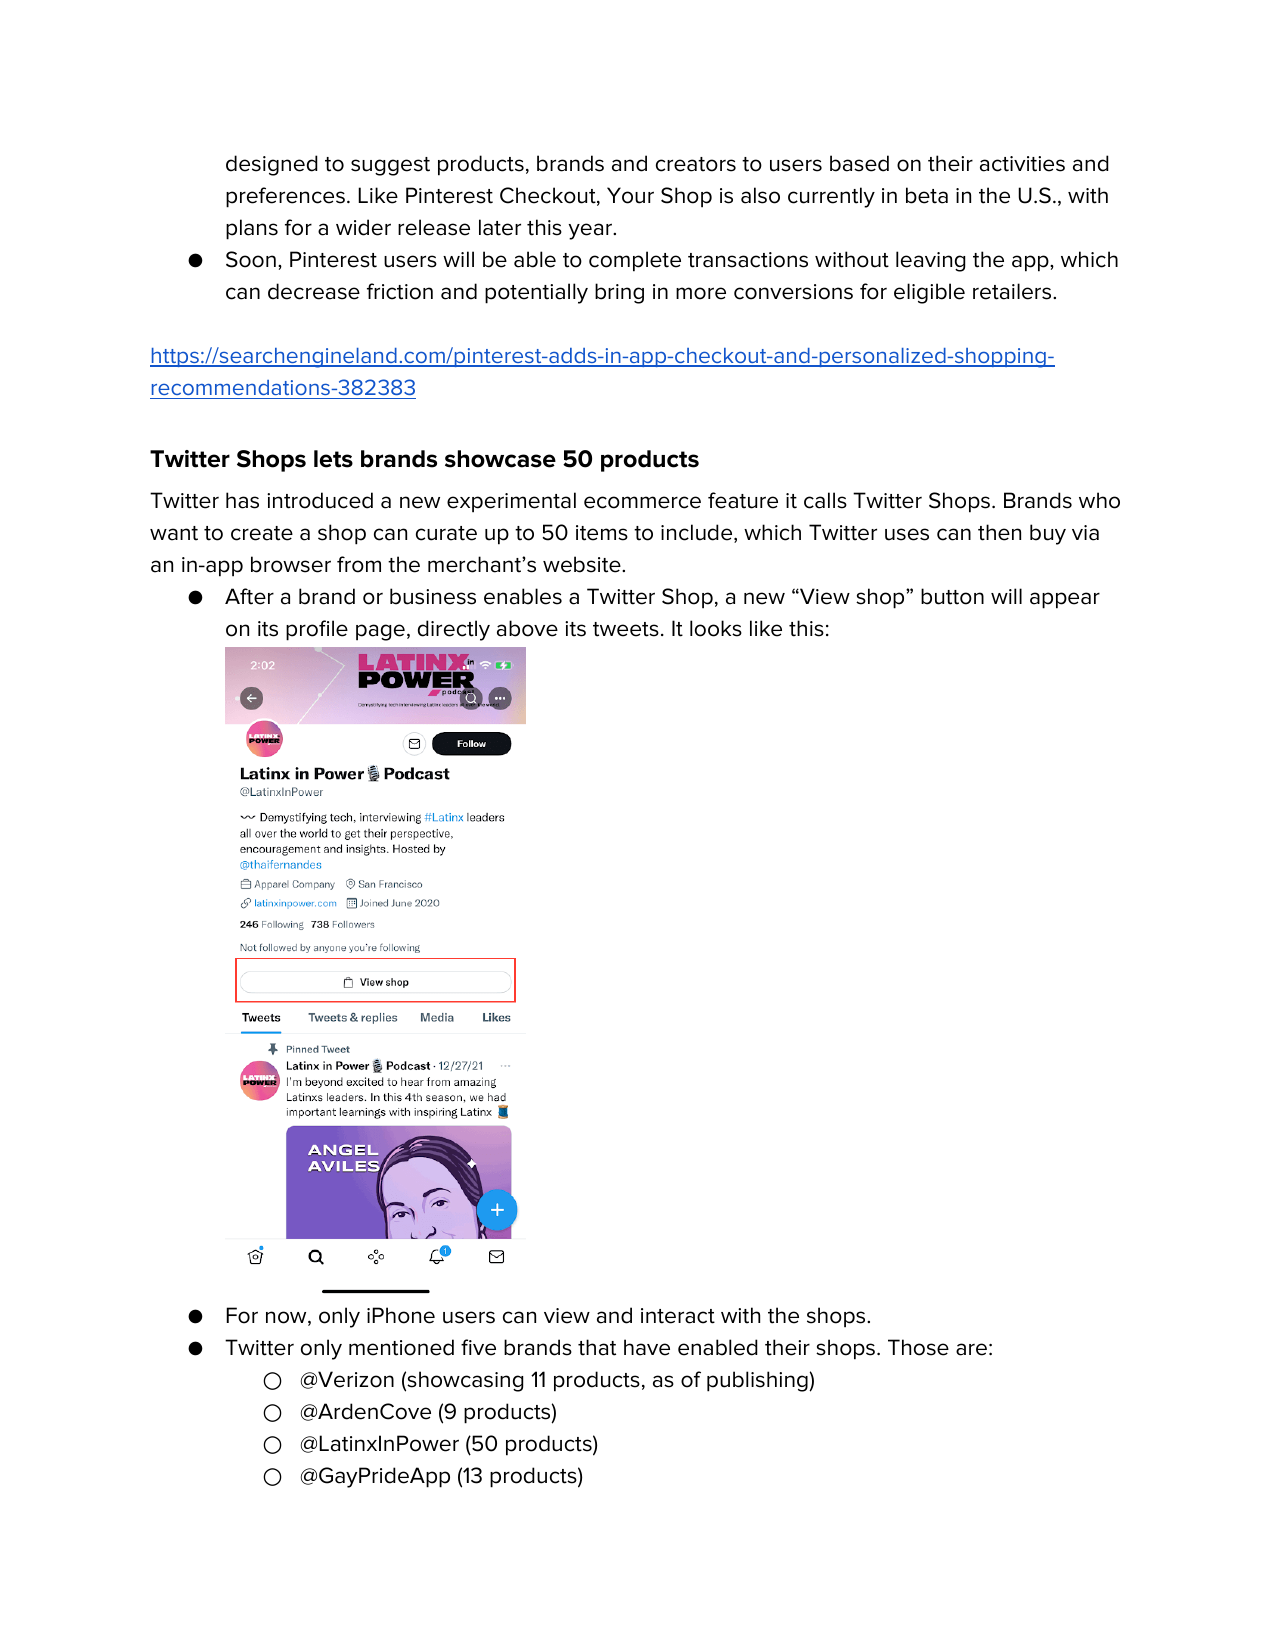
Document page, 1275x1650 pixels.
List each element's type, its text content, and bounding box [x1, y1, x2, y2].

text https://searchengineland.com/pinterest-adds-in-app-checkout-and-personalized-shopping-recommendations-382383 [150, 342, 1125, 402]
list Twitter only mentioned five brands that have enabled their shops. Those are: [187, 1334, 1125, 1362]
list For now, only iPhone users can view and interact with the shops. [187, 1302, 1125, 1330]
picture [225, 647, 526, 1299]
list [187, 150, 1125, 242]
list After a brand or business enables a Twitter Shop, a new “View shop” button will appear on its profile page, directly above its tweets. It looks like this: [187, 583, 1125, 643]
list @GayPrideApp (13 products) [262, 1463, 1125, 1491]
list Soon, Pinterest users will be able to complete transactions without leaving the app, which can decrease friction and potentially bring in more conversions for eligible retailers. [187, 246, 1125, 306]
subtitle Twitter Shops lets brands showcase 50 products [150, 444, 1125, 474]
list @ArdenCove (9 products) [262, 1398, 1125, 1426]
list @LatinxInPower (50 products) [262, 1431, 1125, 1458]
text Twitter has introduced a new experimental ecommerce feature it calls Twitter Shops. Brands who want to create a shop can curate up to 50 items to include, which Twitter uses can then buy via an in-app browser from the merchant’s website. [150, 487, 1125, 579]
list @Verizon (showcasing 11 products, as of publishing) [262, 1366, 1125, 1394]
